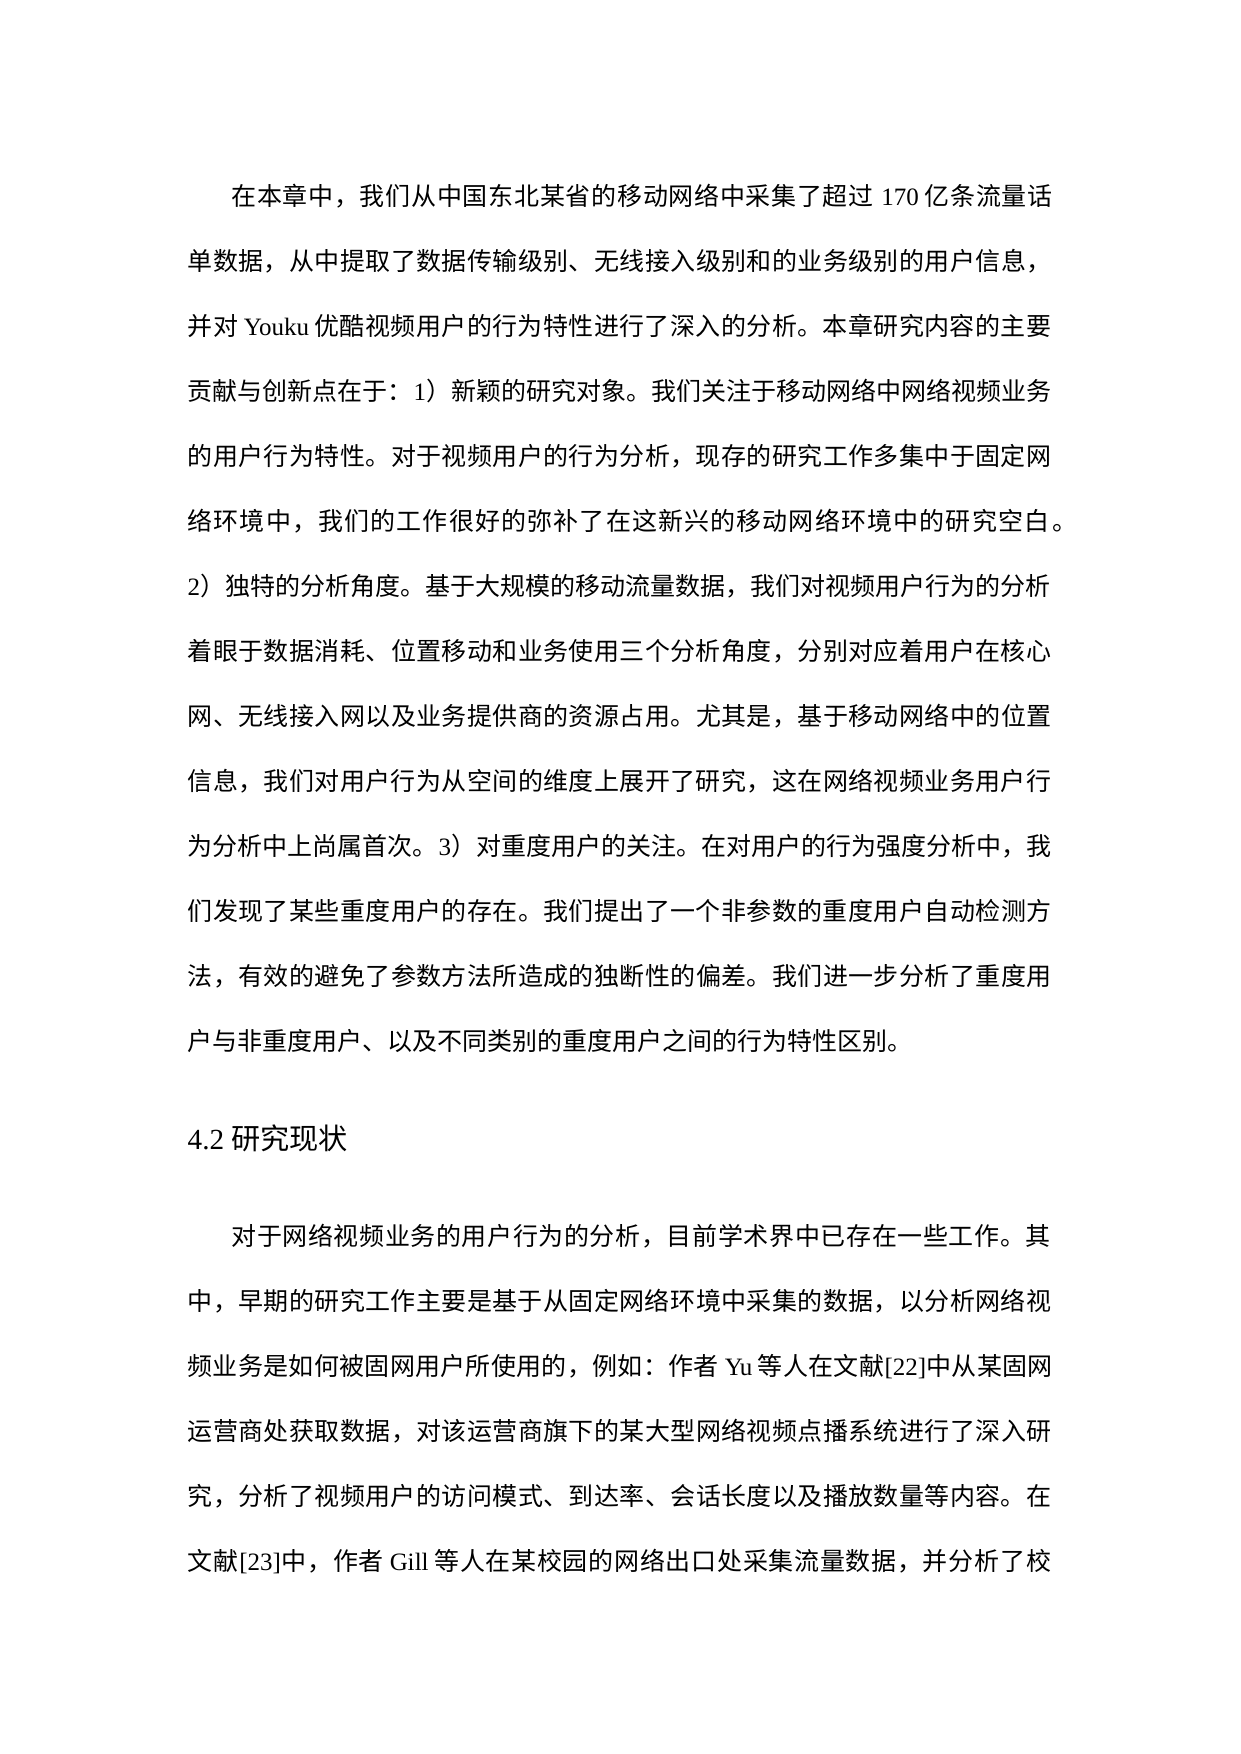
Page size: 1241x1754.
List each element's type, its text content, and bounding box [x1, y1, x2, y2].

text 在本章中，我们从中国东北某省的移动网络中采集了超过170亿条流量话单数据，从中提取了数据传输级别、无线接入级别和的业务级别的用户信息，并对Youku优酷视频用户的行为特性进行了深入的分析。本章研究内容的主要贡献与创新点在于：1）新颖的研究对象。我们关注于移动网络中网络视频业务的用户行为特性。对于视频用户的行为分析，现存的研究工作多集中于固定网络环境中，我们的工作很好的弥补了在这新兴的移动网络环境中的研究空白。2）独特的分析角度。基于大规模的移动流量数据，我们对视频用户行为的分析着眼于数据消耗、位置移动和业务使用三个分析角度，分别对应着用户在核心网、无线接入网以及业务提供商的资源占用。尤其是，基于移动网络中的位置信息，我们对用户行为从空间的维度上展开了研究，这在网络视频业务用户行为分析中上尚属首次。3）对重度用户的关注。在对用户的行为强度分析中，我们发现了某些重度用户的存在。我们提出了一个非参数的重度用户自动检测方法，有效的避免了参数方法所造成的独断性的偏差。我们进一步分析了重度用户与非重度用户、以及不同类别的重度用户之间的行为特性区别。 [187, 162, 1053, 1072]
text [187, 1202, 1053, 1592]
text 研究现状 [187, 1104, 1053, 1169]
